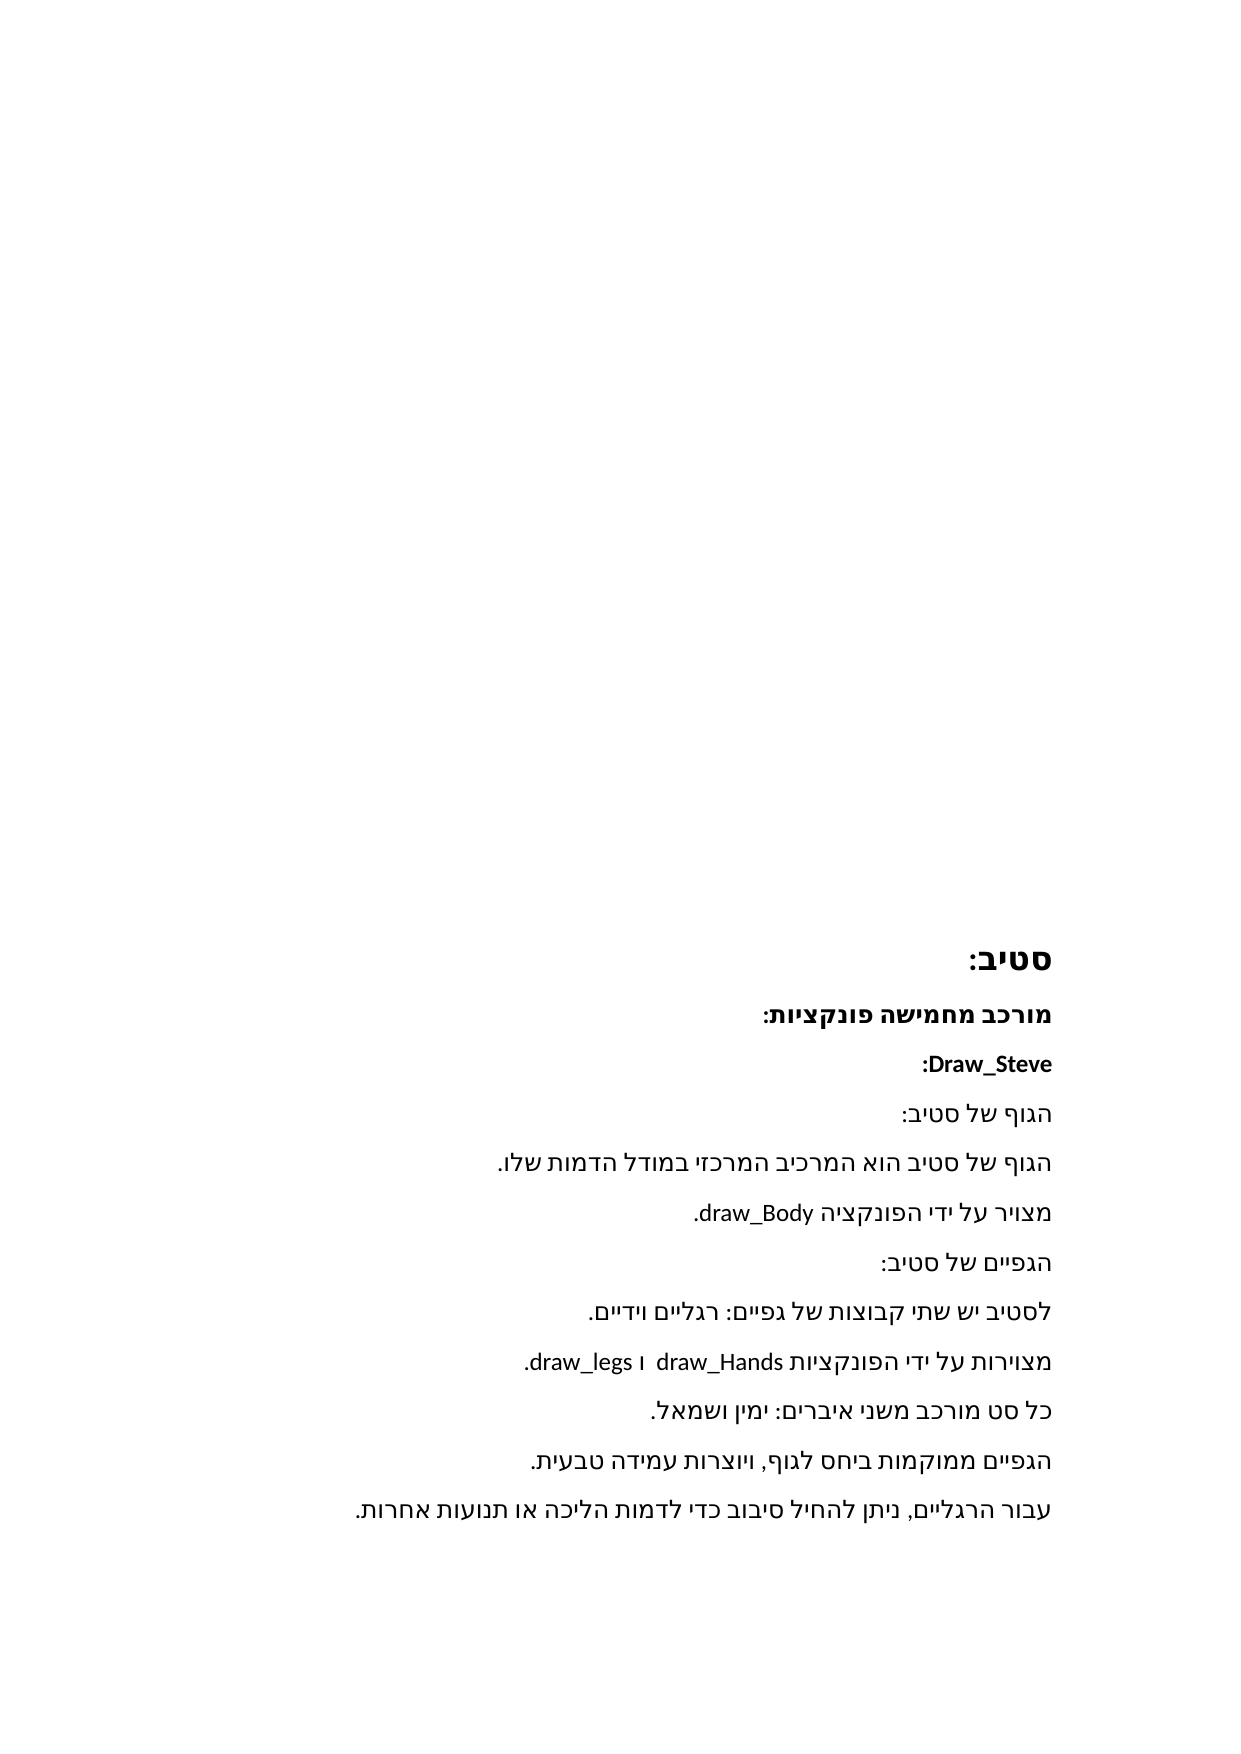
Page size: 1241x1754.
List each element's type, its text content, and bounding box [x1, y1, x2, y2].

text הגפיים ממוקמות ביחס לגוף, ויוצרות עמידה טבעית. [187, 1445, 1053, 1476]
text מצויר על ידי הפונקציה draw_Body. [187, 1197, 1053, 1228]
text סטיב: [187, 938, 1053, 979]
text Draw_Steve: [187, 1048, 1053, 1079]
text לסטיב יש שתי קבוצות של גפיים: רגליים וידיים. [187, 1296, 1053, 1327]
text מצוירות על ידי הפונקציות draw_Hands ו draw_legs. [187, 1346, 1053, 1376]
text הגפיים של סטיב: [187, 1247, 1053, 1277]
text הגוף של סטיב: [187, 1098, 1053, 1128]
text עבור הרגליים, ניתן להחיל סיבוב כדי לדמות הליכה או תנועות אחרות. [187, 1494, 1053, 1525]
text הגוף של סטיב הוא המרכיב המרכזי במודל הדמות שלו. [187, 1147, 1053, 1178]
text כל סט מורכב משני איברים: ימין ושמאל. [187, 1395, 1053, 1426]
text מורכב מחמישה פונקציות: [187, 999, 1053, 1029]
